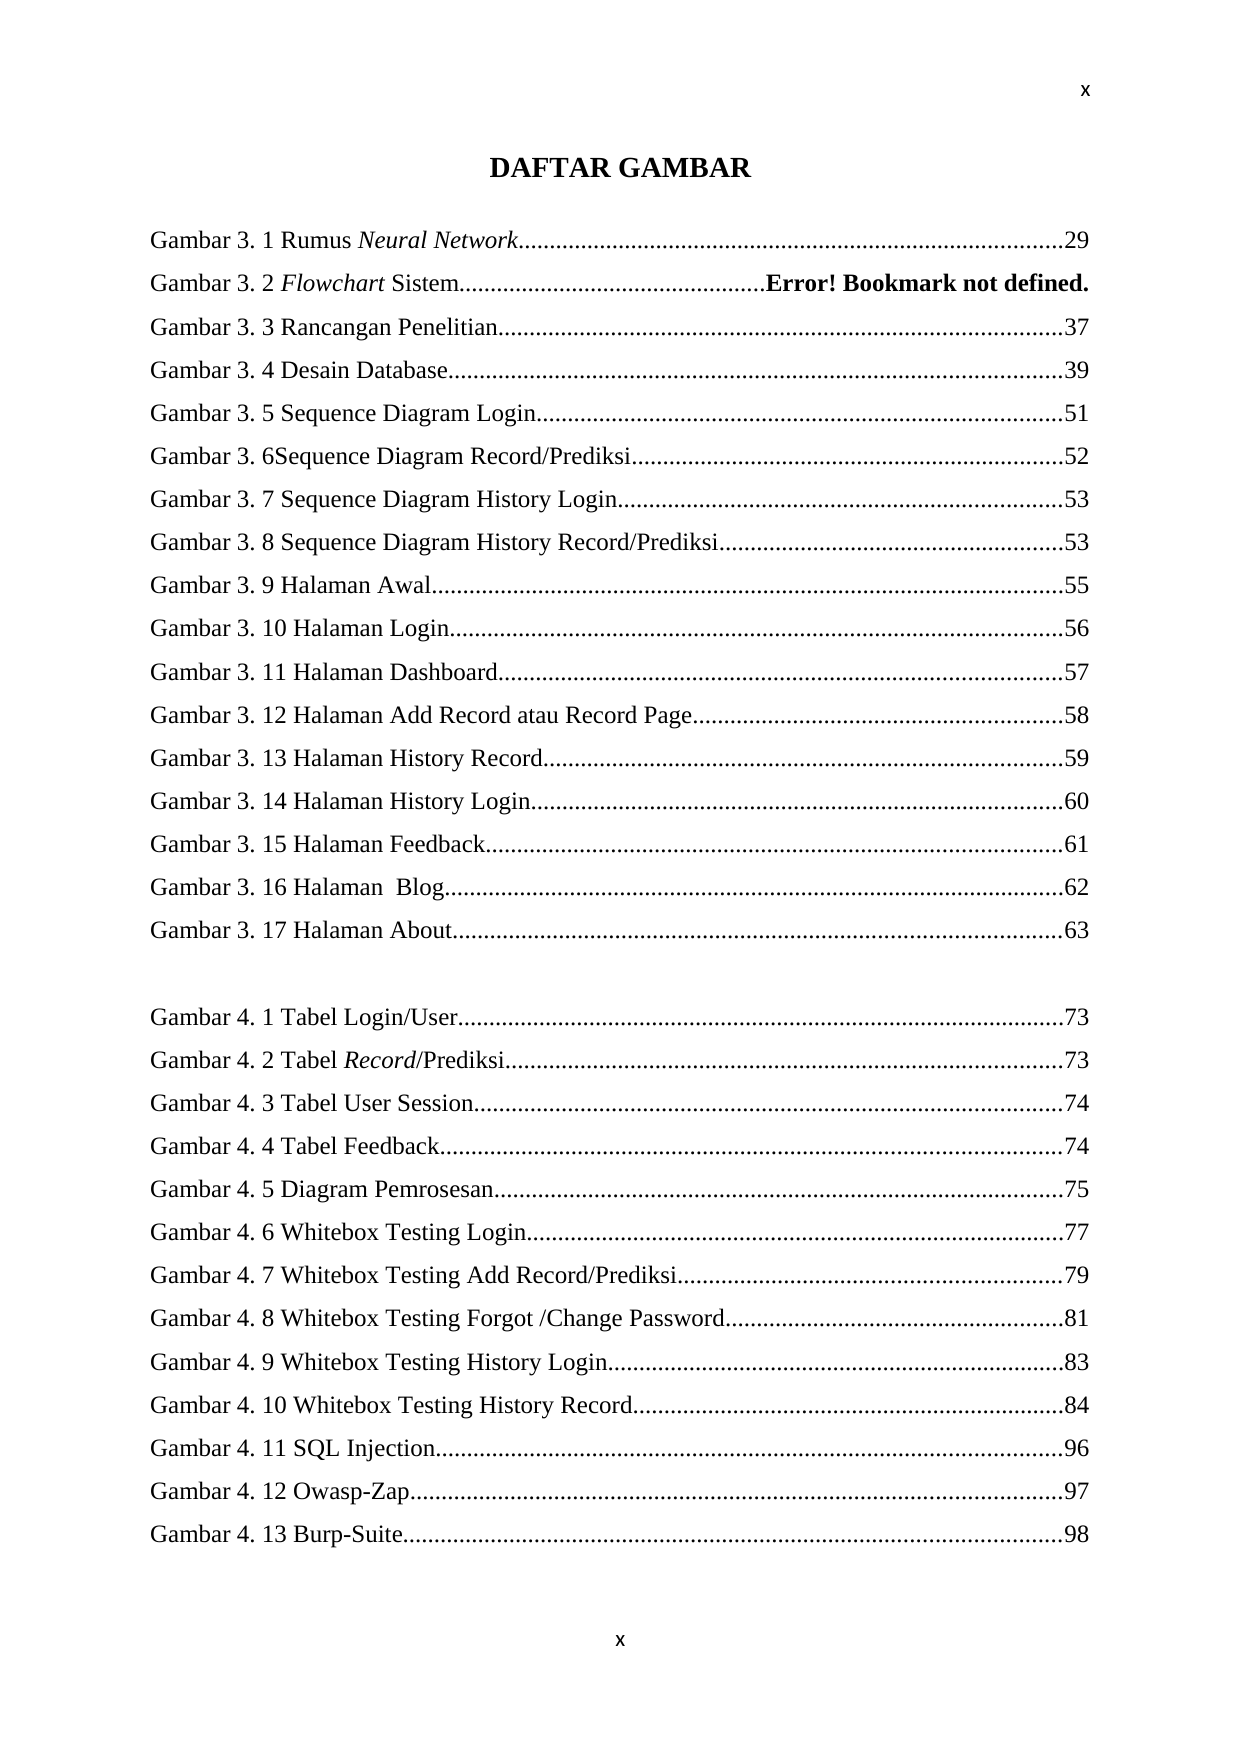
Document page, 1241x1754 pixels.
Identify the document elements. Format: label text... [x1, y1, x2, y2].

text Gambar 4. 13 Burp-Suite 98 [150, 1519, 1090, 1548]
text Gambar 3. 6Sequence Diagram Record/Prediksi 52 [150, 441, 1090, 470]
text Gambar 4. 10 Whitebox Testing History Record 84 [150, 1390, 1090, 1418]
text Gambar 3. 9 Halaman Awal 55 [150, 570, 1090, 599]
text Gambar 4. 12 Owasp-Zap 97 [150, 1476, 1090, 1505]
text Gambar 4. 11 SQL Injection 96 [150, 1433, 1090, 1462]
text Gambar 4. 2 Tabel Record/Prediksi 73 [150, 1045, 1090, 1073]
text Gambar 4. 9 Whitebox Testing History Login 83 [150, 1347, 1090, 1375]
text Gambar 3. 17 Halaman About 63 [150, 915, 1090, 944]
subtitle DAFTAR GAMBAR [150, 150, 1090, 183]
text Gambar 3. 4 Desain Database 39 [150, 355, 1090, 383]
text Gambar 4. 4 Tabel Feedback 74 [150, 1131, 1090, 1160]
text Gambar 4. 6 Whitebox Testing Login 77 [150, 1217, 1090, 1246]
text Gambar 3. 8 Sequence Diagram History Record/Prediksi 53 [150, 527, 1090, 556]
text Gambar 3. 1 Rumus Neural Network 29 [150, 225, 1090, 254]
text Gambar 3. 3 Rancangan Penelitian 37 [150, 312, 1090, 340]
text Gambar 4. 3 Tabel User Session 74 [150, 1088, 1090, 1117]
text Gambar 3. 10 Halaman Login 56 [150, 613, 1090, 642]
text Gambar 3. 14 Halaman History Login 60 [150, 786, 1090, 815]
text Gambar 3. 5 Sequence Diagram Login 51 [150, 398, 1090, 427]
text Gambar 3. 2 Flowchart Sistem Error! Bookmark not defined. [150, 268, 1090, 297]
text Gambar 3. 7 Sequence Diagram History Login 53 [150, 484, 1090, 513]
text Gambar 3. 16 Halaman Blog 62 [150, 872, 1090, 901]
text Gambar 4. 7 Whitebox Testing Add Record/Prediksi 79 [150, 1260, 1090, 1289]
text Gambar 4. 1 Tabel Login/User 73 [150, 1002, 1090, 1030]
text Gambar 4. 5 Diagram Pemrosesan 75 [150, 1174, 1090, 1203]
text Gambar 4. 8 Whitebox Testing Forgot /Change Password 81 [150, 1303, 1090, 1332]
text Gambar 3. 11 Halaman Dashboard 57 [150, 657, 1090, 685]
text Gambar 3. 13 Halaman History Record 59 [150, 743, 1090, 772]
text Gambar 3. 12 Halaman Add Record atau Record Page 58 [150, 700, 1090, 728]
text Gambar 3. 15 Halaman Feedback 61 [150, 829, 1090, 858]
